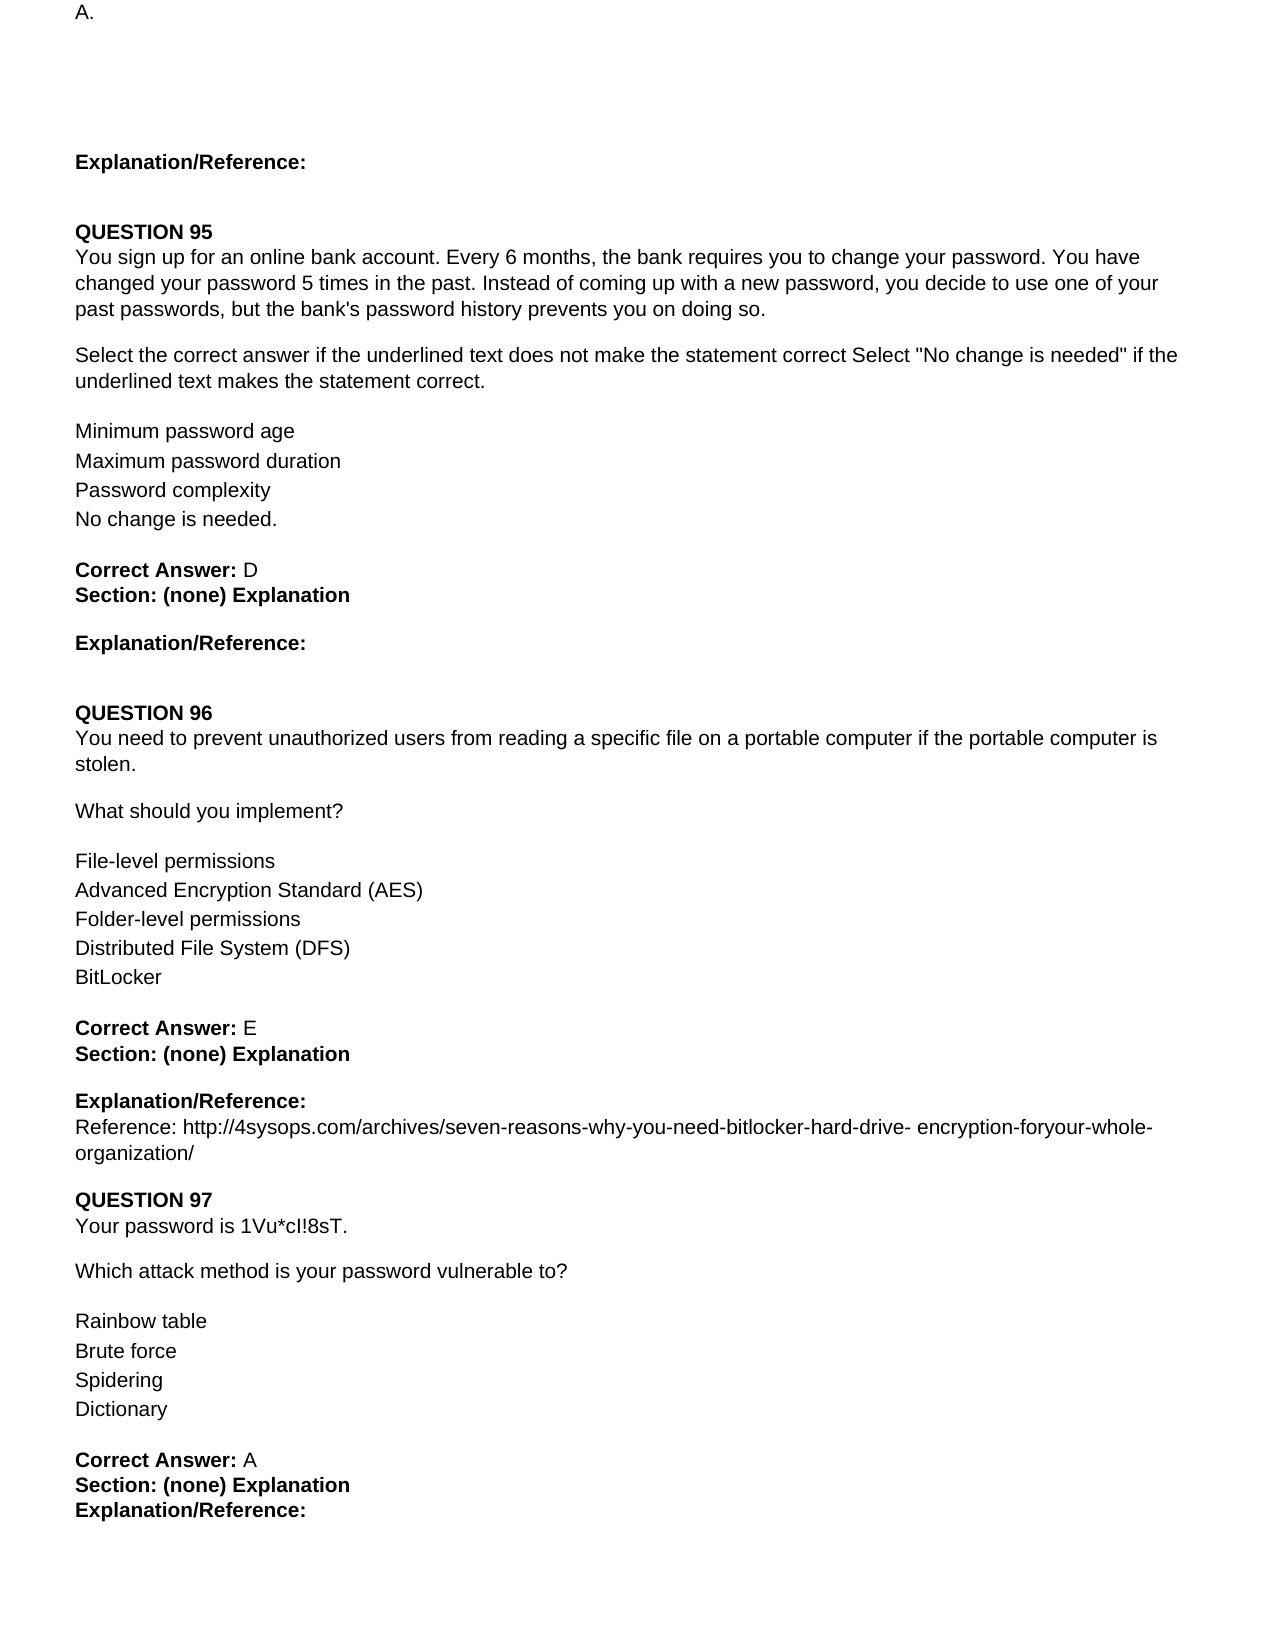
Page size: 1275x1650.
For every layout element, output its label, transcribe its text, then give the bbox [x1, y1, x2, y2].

text You sign up for an online bank account. Every 6 months, the bank requires you to change your password. You have changed your password 5 times in the past. Instead of coming up with a new password, you decide to use one of your past passwords, but the bank's password history prevents you on doing so. [75, 245, 1188, 321]
text Maximum password duration [75, 448, 1188, 472]
text QUESTION 96 [75, 701, 462, 724]
text Explanation/Reference: [75, 150, 462, 174]
text Reference: http://4sysops.com/archives/seven-reasons-why-you-need-bitlocker-hard-drive- encryption-foryour-whole-organization/ [75, 1115, 1188, 1165]
text Distributed File System (DFS) [75, 936, 1188, 960]
text Password complexity [75, 478, 1188, 502]
text No change is needed. [75, 507, 1188, 531]
text Correct Answer: D [75, 558, 462, 582]
text Section: (none) Explanation Explanation/Reference: [75, 1473, 462, 1522]
text Explanation/Reference: [75, 631, 462, 655]
text Correct Answer: A [75, 1448, 462, 1472]
text Brute force [75, 1338, 1188, 1362]
text Folder-level permissions [75, 907, 1188, 931]
text Minimum password age [75, 419, 1188, 443]
text Advanced Encryption Standard (AES) [75, 878, 1188, 902]
text Spidering [75, 1368, 1188, 1392]
text Which attack method is your password vulnerable to? [75, 1259, 1188, 1283]
text Correct Answer: E [75, 1016, 462, 1040]
text Select the correct answer if the underlined text does not make the statement correct Select "No change is needed" if the underlined text makes the statement correct. [75, 343, 1188, 393]
text What should you implement? [75, 798, 1188, 822]
text File-level permissions [75, 848, 1188, 872]
text Section: (none) Explanation [75, 583, 462, 607]
text Explanation/Reference: [75, 1089, 462, 1113]
text Dictionary [75, 1397, 1188, 1421]
text QUESTION 95 [75, 219, 462, 243]
text QUESTION 97 [75, 1188, 462, 1212]
text Rainbow table [75, 1309, 1188, 1333]
text You need to prevent unauthorized users from reading a specific file on a portable computer if the portable computer is stolen. [75, 726, 1188, 776]
text Section: (none) Explanation [75, 1041, 462, 1065]
text BitLocker [75, 965, 1188, 989]
text Your password is 1Vu*cI!8sT. [75, 1213, 1188, 1237]
